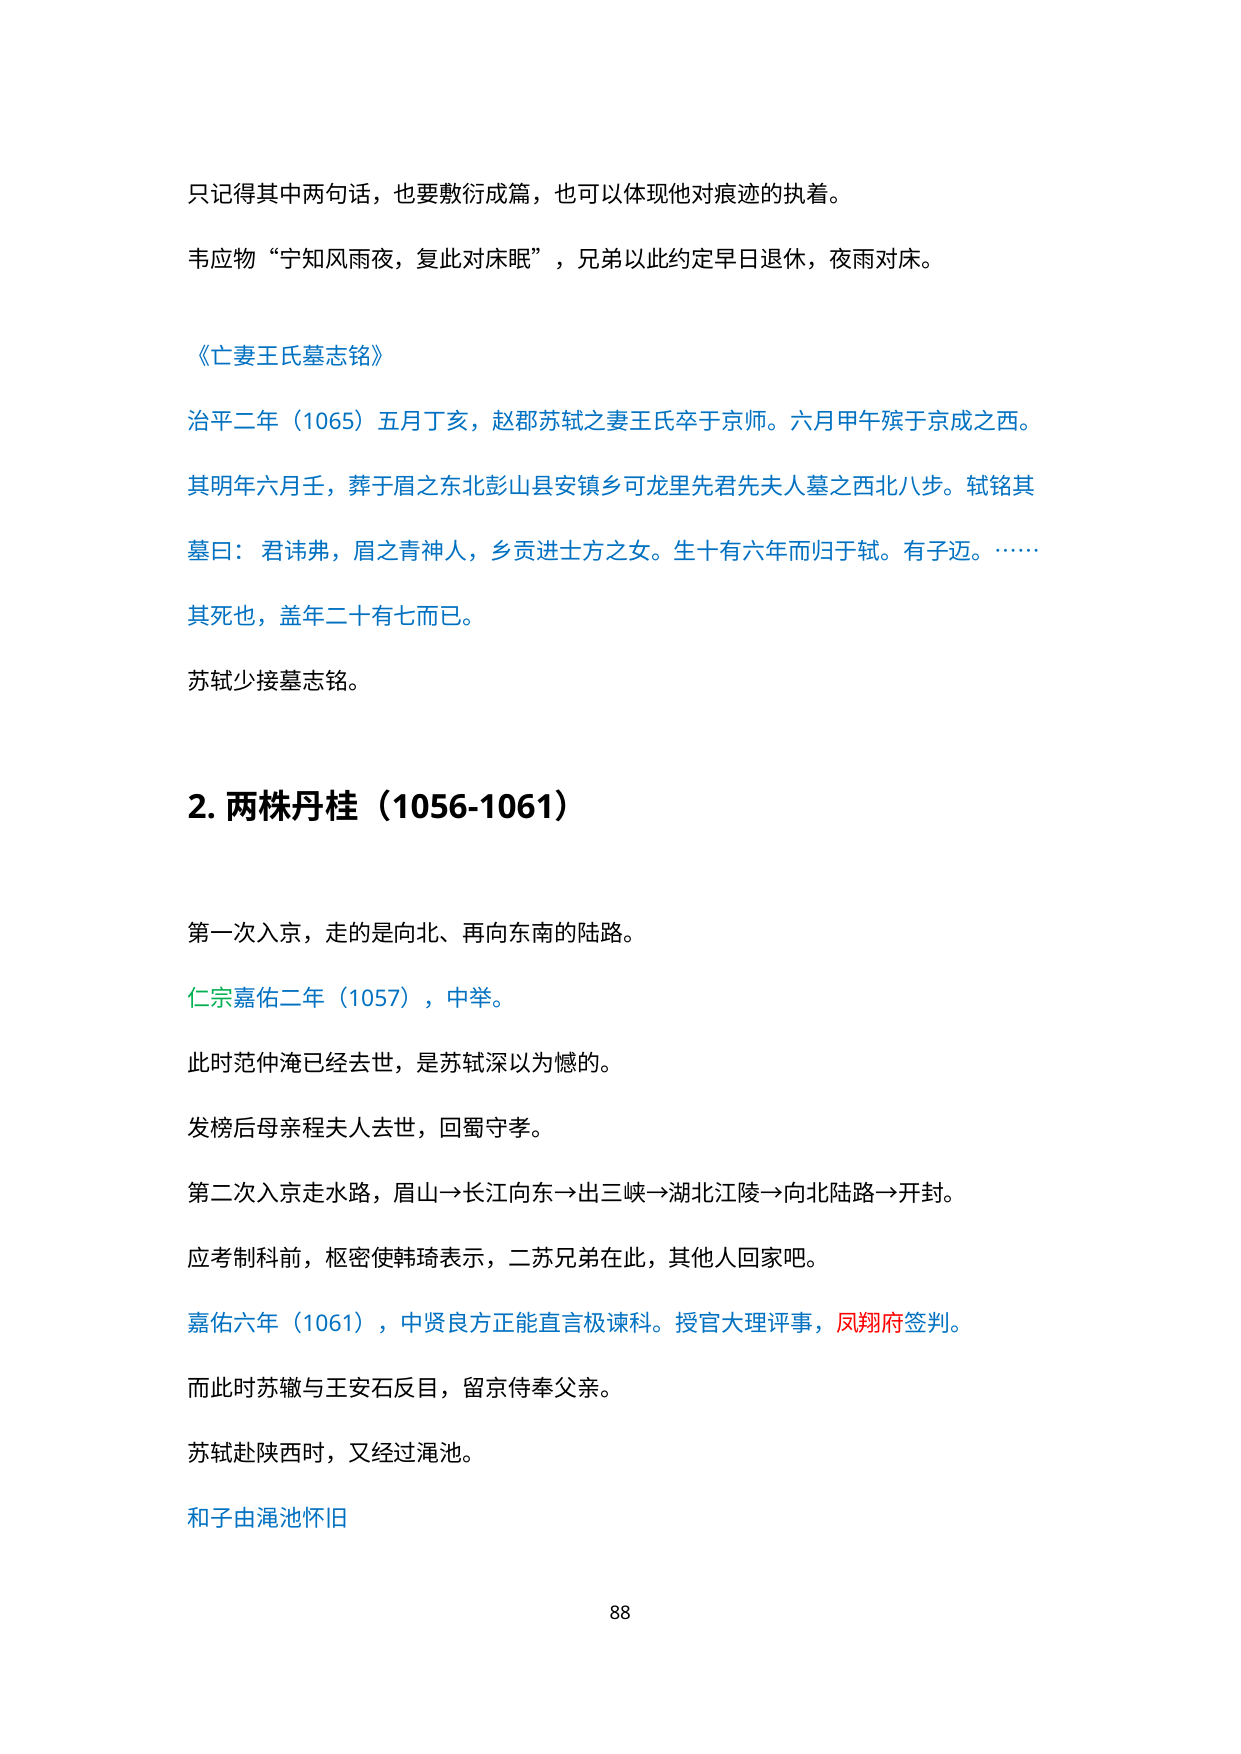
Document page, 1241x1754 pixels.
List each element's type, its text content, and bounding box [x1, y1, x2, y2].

text 苏轼少接墓志铭。 [187, 647, 1053, 712]
text 和子由渑池怀旧 [187, 1484, 1053, 1549]
text 第一次入京，走的是向北、再向东南的陆路。 [187, 899, 1053, 964]
text 韦应物“宁知风雨夜，复此对床眠”，兄弟以此约定早日退休，夜雨对床。 [187, 225, 1053, 290]
text 应考制科前，枢密使韩琦表示，二苏兄弟在此，其他人回家吧。 [187, 1224, 1053, 1289]
subtitle 2. 两株丹桂（1056-1061） [187, 772, 1053, 837]
text 而此时苏辙与王安石反目，留京侍奉父亲。 [187, 1354, 1053, 1419]
text 嘉佑六年（1061），中贤良方正能直言极谏科。授官大理评事，凤翔府签判。 [187, 1289, 1053, 1354]
text 发榜后母亲程夫人去世，回蜀守孝。 [187, 1094, 1053, 1159]
text 《亡妻王氏墓志铭》 [187, 322, 1053, 387]
text 仁宗嘉佑二年（1057），中举。 [187, 964, 1053, 1029]
text 第二次入京走水路，眉山→长江向东→出三峡→湖北江陵→向北陆路→开封。 [187, 1159, 1053, 1224]
text 只记得其中两句话，也要敷衍成篇，也可以体现他对痕迹的执着。 [187, 160, 1053, 225]
text 此时范仲淹已经去世，是苏轼深以为憾的。 [187, 1029, 1053, 1094]
text 治平二年（1065）五月丁亥，赵郡苏轼之妻王氏卒于京师。六月甲午殡于京成之西。其明年六月壬，葬于眉之东北彭山县安镇乡可龙里先君先夫人墓之西北八步。轼铭其墓曰： 君讳弗，眉之青神人，乡贡进士方之女。生十有六年而归于轼。有子迈。……其死也，盖年二十有七而已。 [187, 387, 1053, 647]
text 苏轼赴陕西时，又经过渑池。 [187, 1419, 1053, 1484]
